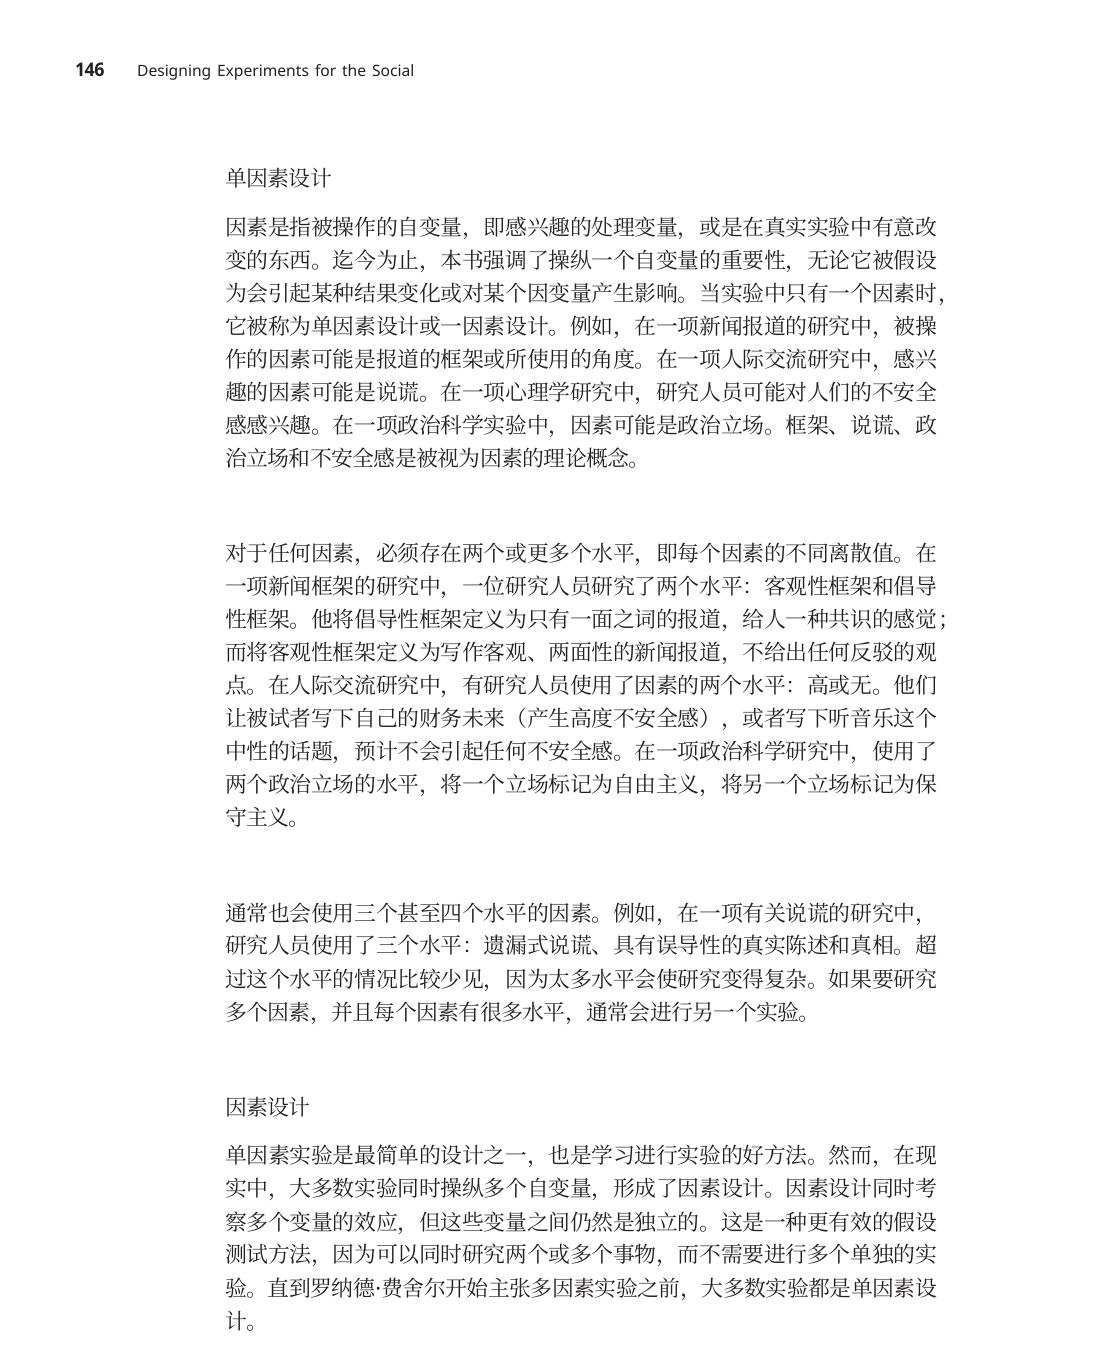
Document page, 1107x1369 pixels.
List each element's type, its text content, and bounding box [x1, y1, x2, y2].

text 对于任何因素，必须存在两个或更多个水平，即每个因素的不同离散值。在一项新闻框架的研究中，一位研究人员研究了两个水平：客观性框架和倡导性框架。他将倡导性框架定义为只有一面之词的报道，给人一种共识的感觉；而将客观性框架定义为写作客观、两面性的新闻报道，不给出任何反驳的观点。在人际交流研究中，有研究人员使用了因素的两个水平：高或无。他们让被试者写下自己的财务未来（产生高度不安全感），或者写下听音乐这个中性的话题，预计不会引起任何不安全感。在一项政治科学研究中，使用了两个政治立场的水平，将一个立场标记为自由主义，将另一个立场标记为保守主义。 [225, 536, 938, 832]
text 因素是指被操作的自变量，即感兴趣的处理变量，或是在真实实验中有意改变的东西。迄今为止，本书强调了操纵一个自变量的重要性，无论它被假设为会引起某种结果变化或对某个因变量产生影响。当实验中只有一个因素时，它被称为单因素设计或一因素设计。例如，在一项新闻报道的研究中，被操作的因素可能是报道的框架或所使用的角度。在一项人际交流研究中，感兴趣的因素可能是说谎。在一项心理学研究中，研究人员可能对人们的不安全感感兴趣。在一项政治科学实验中，因素可能是政治立场。框架、说谎、政治立场和不安全感是被视为因素的理论概念。 [225, 210, 938, 472]
text 通常也会使用三个甚至四个水平的因素。例如，在一项有关说谎的研究中，研究人员使用了三个水平：遗漏式说谎、具有误导性的真实陈述和真相。超过这个水平的情况比较少见，因为太多水平会使研究变得复杂。如果要研究多个因素，并且每个因素有很多水平，通常会进行另一个实验。 [225, 896, 938, 1026]
text 单因素设计 [225, 161, 938, 193]
text 单因素实验是最简单的设计之一，也是学习进行实验的好方法。然而，在现实中，大多数实验同时操纵多个自变量，形成了因素设计。因素设计同时考察多个变量的效应，但这些变量之间仍然是独立的。这是一种更有效的假设测试方法，因为可以同时研究两个或多个事物，而不需要进行多个单独的实验。直到罗纳德·费舍尔开始主张多因素实验之前，大多数实验都是单因素设计。 [225, 1139, 938, 1335]
text 因素设计 [225, 1090, 938, 1122]
